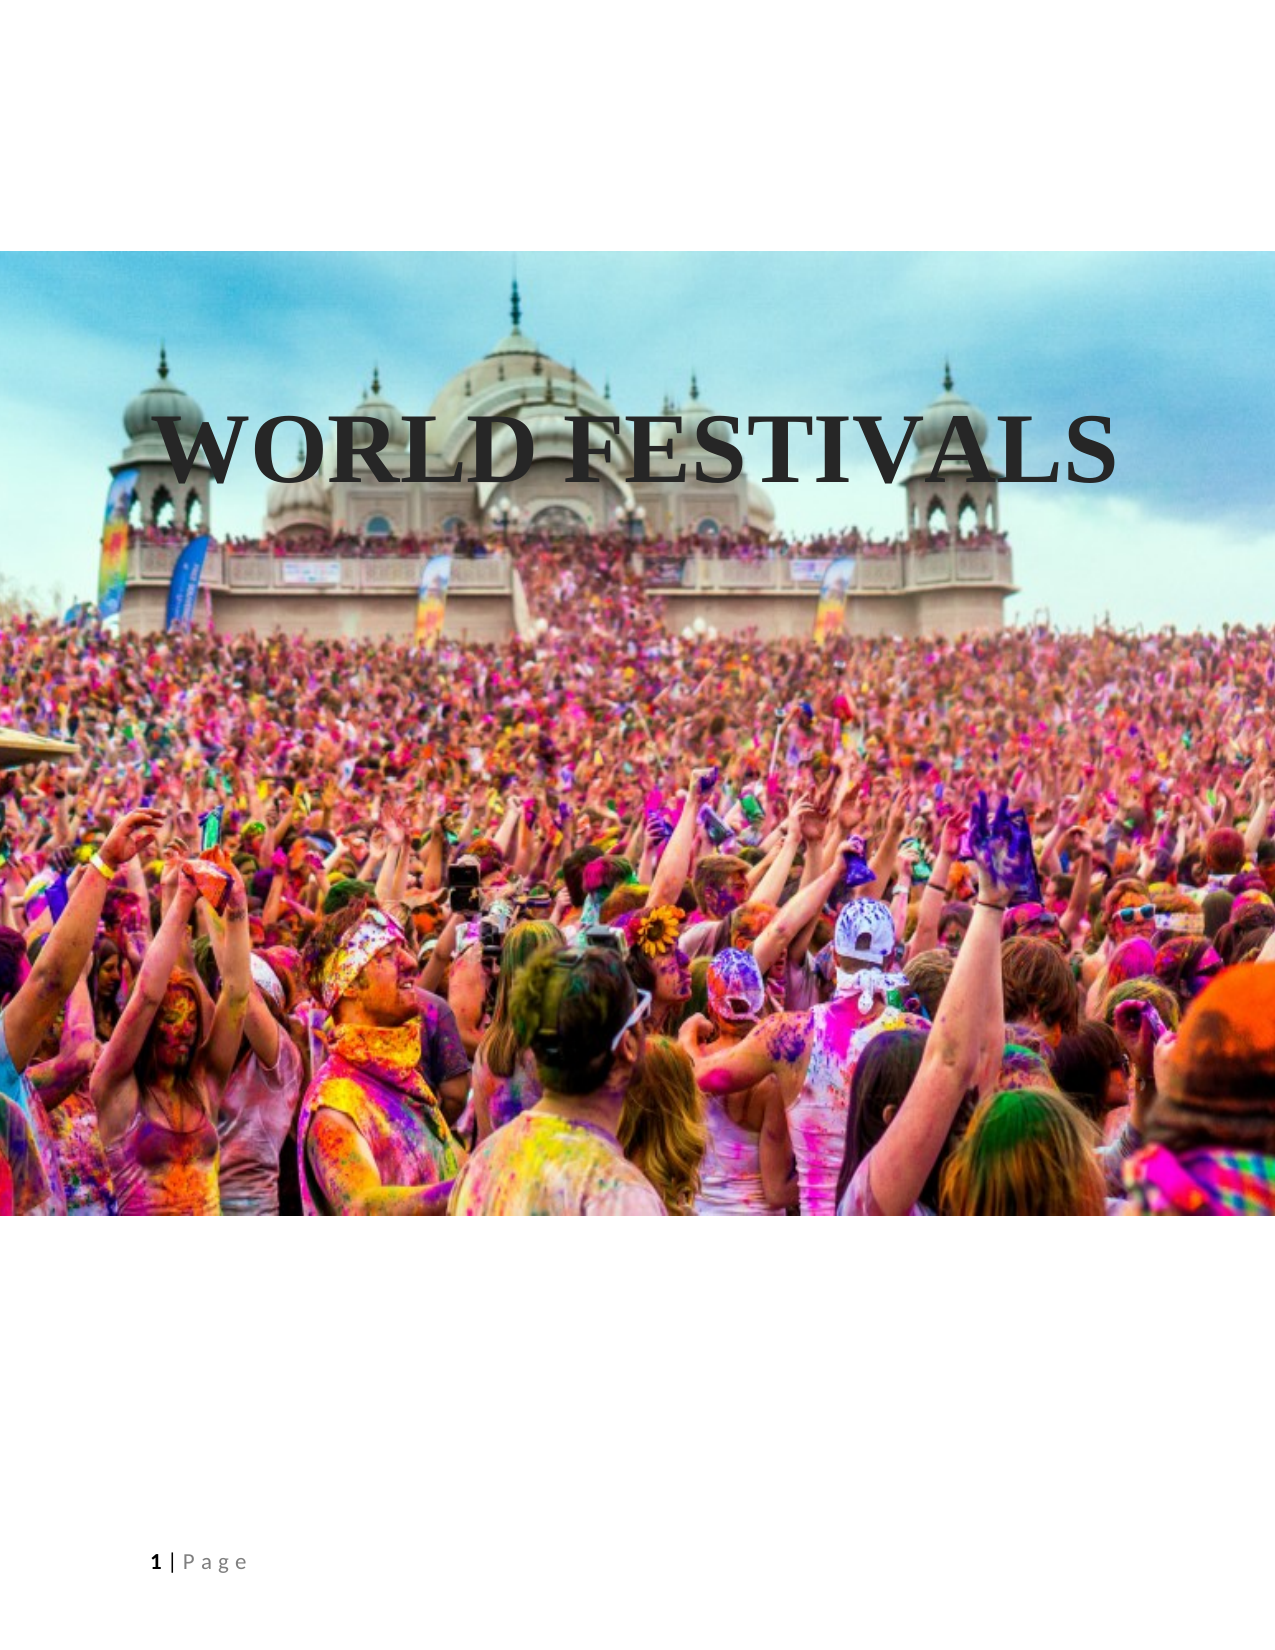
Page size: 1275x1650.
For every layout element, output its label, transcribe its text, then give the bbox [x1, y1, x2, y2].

text WORLD FESTIVALS [150, 389, 1125, 504]
picture [0, 251, 1275, 1216]
